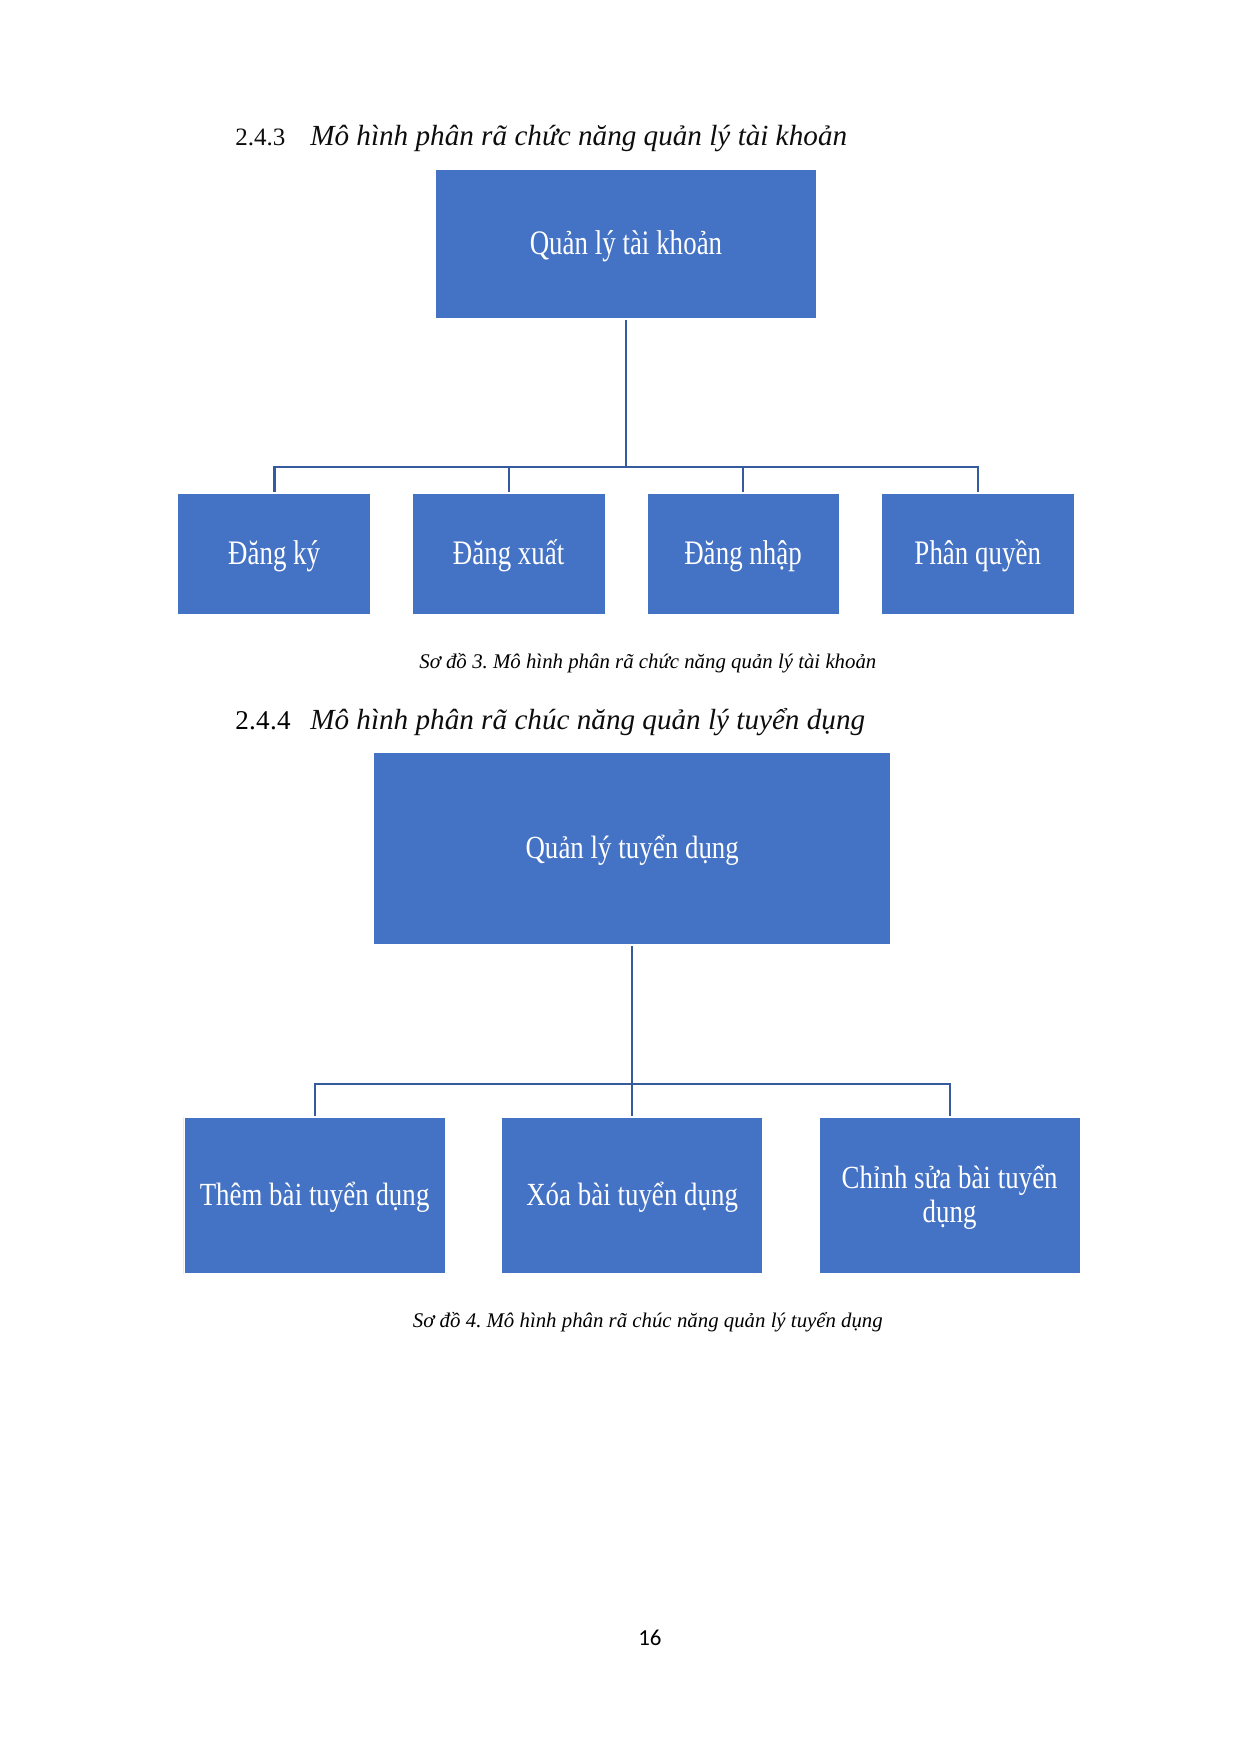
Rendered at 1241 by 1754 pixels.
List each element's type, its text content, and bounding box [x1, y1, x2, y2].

list Sơ đồ 3. Mô hình phân rã chức năng quản lý tài khoản [252, 649, 1043, 673]
subtitle Mô hình phân rã chức năng quản lý tài khoản [235, 118, 1122, 152]
list Sơ đồ 4. Mô hình phân rã chúc năng quản lý tuyển dụng [252, 1308, 1043, 1332]
subtitle Mô hình phân rã chúc năng quản lý tuyển dụng [235, 702, 1122, 735]
